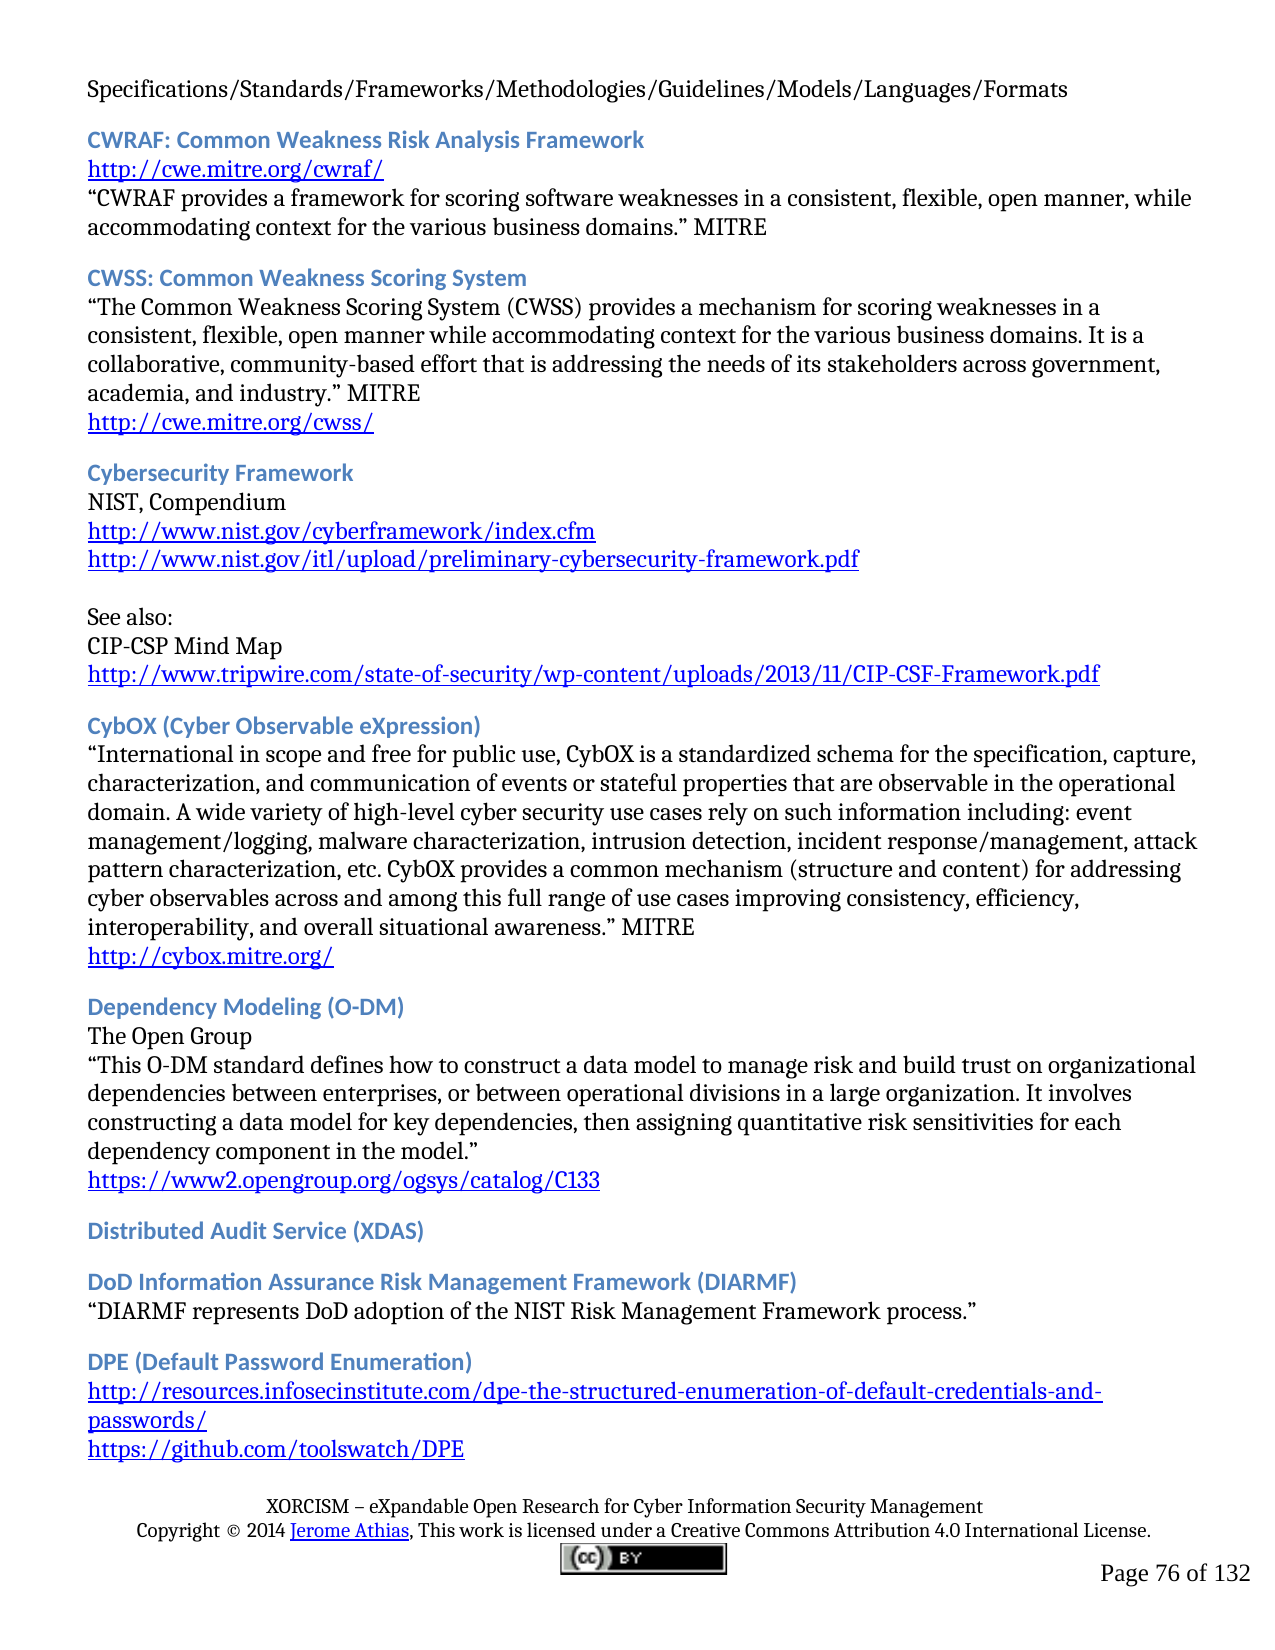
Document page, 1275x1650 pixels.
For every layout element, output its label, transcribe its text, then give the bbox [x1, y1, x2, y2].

text “The Common Weakness Scoring System (CWSS) provides a mechanism for scoring weaknesses in a consistent, flexible, open manner while accommodating context for the various business domains. It is a collaborative, community-based effort that is addressing the needs of its stakeholders across government, academia, and industry.” MITRE [87, 293, 1200, 408]
subtitle DPE (Default Password Enumeration) [87, 1347, 1200, 1377]
subtitle CWRAF: Common Weakness Risk Analysis Framework [87, 124, 1200, 155]
text The Open Group [87, 1022, 1200, 1051]
text “CWRAF provides a framework for scoring software weaknesses in a consistent, flexible, open manner, while accommodating context for the various business domains.” MITRE [87, 184, 1200, 241]
text “International in scope and free for public use, CybOX is a standardized schema for the specification, capture, characterization, and communication of events or stateful properties that are observable in the operational domain. A wide variety of high-level cyber security use cases rely on such information including: event management/logging, malware characterization, intrusion detection, incident response/management, attack pattern characterization, etc. CybOX provides a common mechanism (structure and content) for addressing cyber observables across and among this full range of use cases improving consistency, efficiency, interoperability, and overall situational awareness.” MITRE [87, 740, 1200, 942]
subtitle CWSS: Common Weakness Scoring System [87, 262, 1200, 293]
text See also: [87, 603, 1200, 632]
text http://cwe.mitre.org/cwss/ [87, 408, 1200, 436]
picture [560, 1543, 728, 1575]
text http://www.tripwire.com/state-of-security/wp-content/uploads/2013/11/CIP-CSF-Framework.pdf [87, 660, 1200, 689]
text http://www.nist.gov/cyberframework/index.cfm [87, 517, 1200, 545]
text https://www2.opengroup.org/ogsys/catalog/C133 [87, 1166, 1200, 1194]
text http://www.nist.gov/itl/upload/preliminary-cybersecurity-framework.pdf [87, 545, 1200, 574]
subtitle Distributed Audit Service (XDAS) [87, 1215, 1200, 1246]
subtitle Cybersecurity Framework [87, 457, 1200, 488]
text http://cwe.mitre.org/cwraf/ [87, 155, 1200, 184]
text “This O-DM standard defines how to construct a data model to manage risk and build trust on organizational dependencies between enterprises, or between operational divisions in a large organization. It involves constructing a data model for key dependencies, then assigning quantitative risk sensitivities for each dependency component in the model.” [87, 1051, 1200, 1166]
subtitle CybOX (Cyber Observable eXpression) [87, 710, 1200, 740]
text https://github.com/toolswatch/DPE [87, 1434, 1200, 1463]
subtitle Dependency Modeling (O-DM) [87, 991, 1200, 1022]
text CIP-CSP Mind Map [87, 632, 1200, 660]
text http://cybox.mitre.org/ [87, 942, 1200, 970]
text “DIARMF represents DoD adoption of the NIST Risk Management Framework process.” [87, 1297, 1200, 1326]
text http://resources.infosecinstitute.com/dpe-the-structured-enumeration-of-default-credentials-and-passwords/ [87, 1377, 1200, 1434]
subtitle DoD Information Assurance Risk Management Framework (DIARMF) [87, 1266, 1200, 1297]
text NIST, Compendium [87, 488, 1200, 517]
